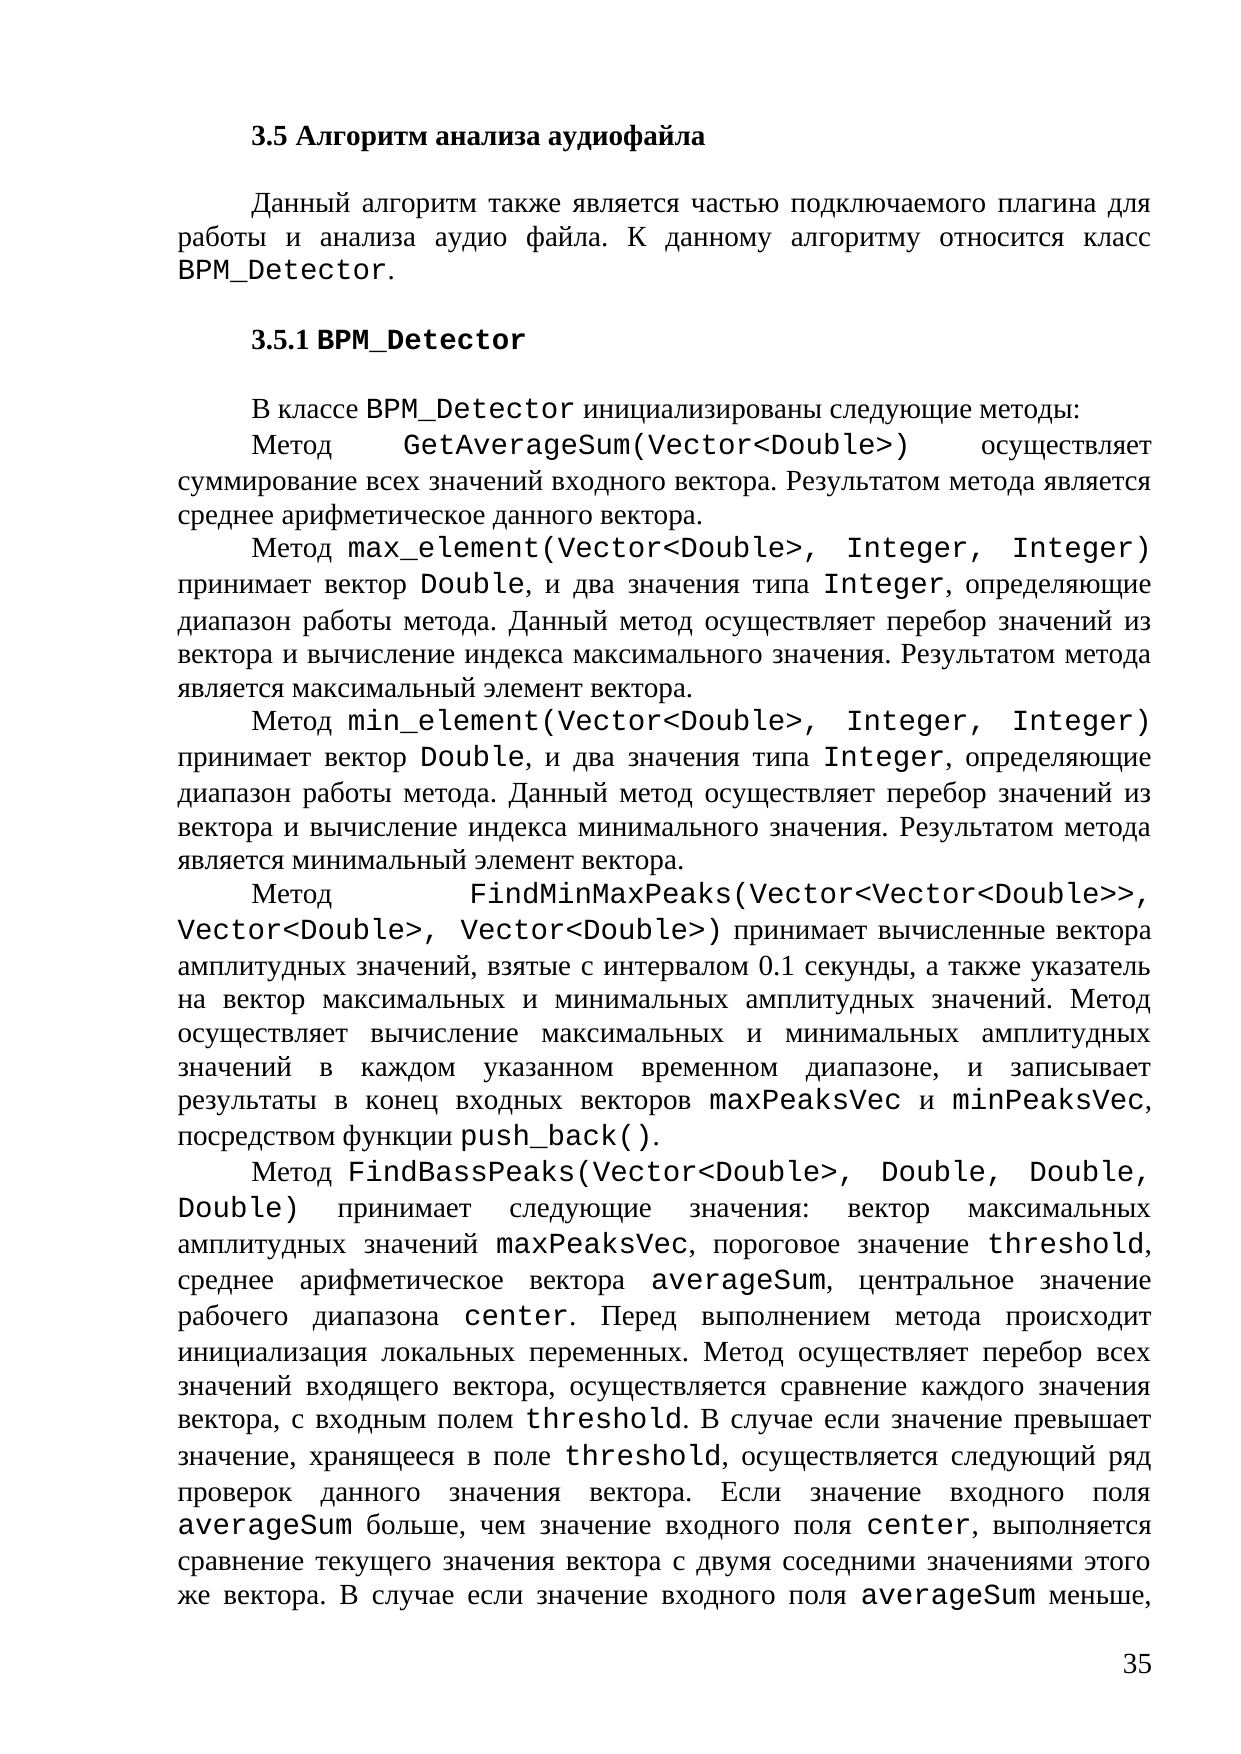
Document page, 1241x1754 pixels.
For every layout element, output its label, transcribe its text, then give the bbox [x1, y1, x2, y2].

text Данный алгоритм также является частью подключаемого плагина для работы и анализа аудио файла. К данному алгоритму относится класс BPM_Detector. [177, 185, 1152, 288]
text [177, 1154, 1152, 1613]
text Метод FindMinMaxPeaks(Vector<Vector<Double>>, Vector<Double>, Vector<Double>) принимает вычисленные вектора амплитудных значений, взятые с интервалом 0.1 секунды, а также указатель на вектор максимальных и минимальных амплитудных значений. Метод осуществляет вычисление максимальных и минимальных амплитудных значений в каждом указанном временном диапазоне, и записывает результаты в конец входных векторов maxPeaksVec и minPeaksVec, посредством функции push_back(). [177, 876, 1152, 1154]
list Алгоритм анализа аудиофайла [177, 118, 1152, 152]
text Метод GetAverageSum(Vector<Double>) осуществляет суммирование всех значений входного вектора. Результатом метода является среднее арифметическое данного вектора. [177, 427, 1152, 531]
text 3.5.1 BPM_Detector [177, 322, 1152, 358]
text Метод min_element(Vector<Double>, Integer, Integer) принимает вектор Double, и два значения типа Integer, определяющие диапазон работы метода. Данный метод осуществляет перебор значений из вектора и вычисление индекса минимального значения. Результатом метода является минимальный элемент вектора. [177, 703, 1152, 876]
text Метод max_element(Vector<Double>, Integer, Integer) принимает вектор Double, и два значения типа Integer, определяющие диапазон работы метода. Данный метод осуществляет перебор значений из вектора и вычисление индекса максимального значения. Результатом метода является максимальный элемент вектора. [177, 531, 1152, 703]
text В классе BPM_Detector инициализированы следующие методы: [177, 391, 1152, 427]
